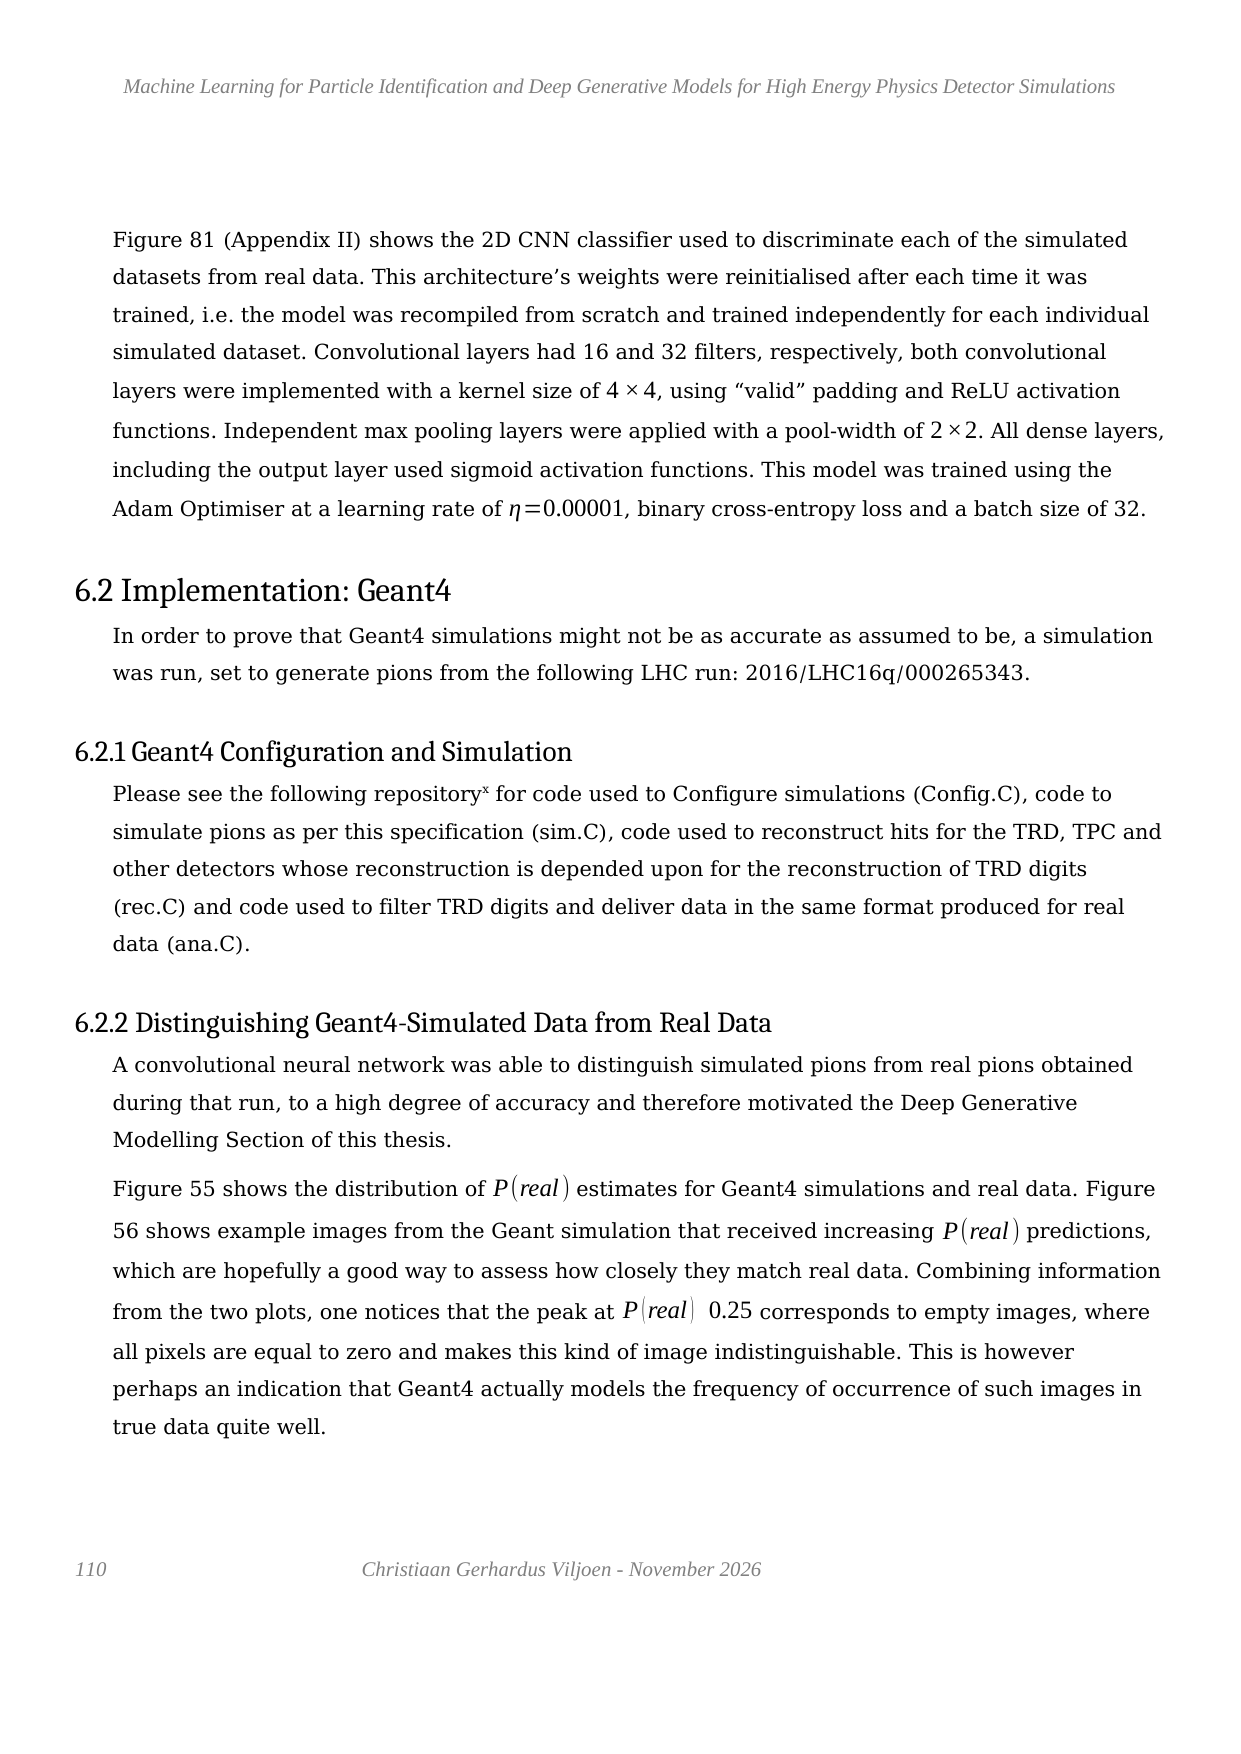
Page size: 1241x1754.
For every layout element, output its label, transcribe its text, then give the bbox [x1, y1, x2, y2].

text In order to prove that Geant4 simulations might not be as accurate as assumed to be, a simulation was run, set to generate pions from the following LHC run: 2016/LHC16q/000265343. [112, 623, 1165, 685]
subtitle Implementation: Geant4 [75, 572, 1165, 610]
text Figure 64 shows the distribution of estimates for Geant4 simulations and real data. Figure 65 shows example images from the Geant simulation that received increasing predictions, which are hopefully a good way to assess how closely they match real data. Combining information from the two plots, one notices that the peak at corresponds to empty images, where all pixels are equal to zero and makes this kind of image indistinguishable. This is however perhaps an indication that Geant4 actually models the frequency of occurrence of such images in true data quite well. [112, 1173, 1165, 1439]
text A convolutional neural network was able to distinguish simulated pions from real pions obtained during that run, to a high degree of accuracy and therefore motivated the Deep Generative Modelling Section of this thesis. [112, 1052, 1165, 1152]
subtitle Geant4 Configuration and Simulation [75, 735, 1165, 769]
subtitle Distinguishing Geant4-Simulated Data from Real Data [75, 1006, 1165, 1040]
text Please see the following repository for code used to Configure simulations (Config.C), code to simulate pions as per this specification (sim.C), code used to reconstruct hits for the TRD, TPC and other detectors whose reconstruction is depended upon for the reconstruction of TRD digits (rec.C) and code used to filter TRD digits and deliver data in the same format produced for real data (ana.C). [112, 781, 1165, 956]
